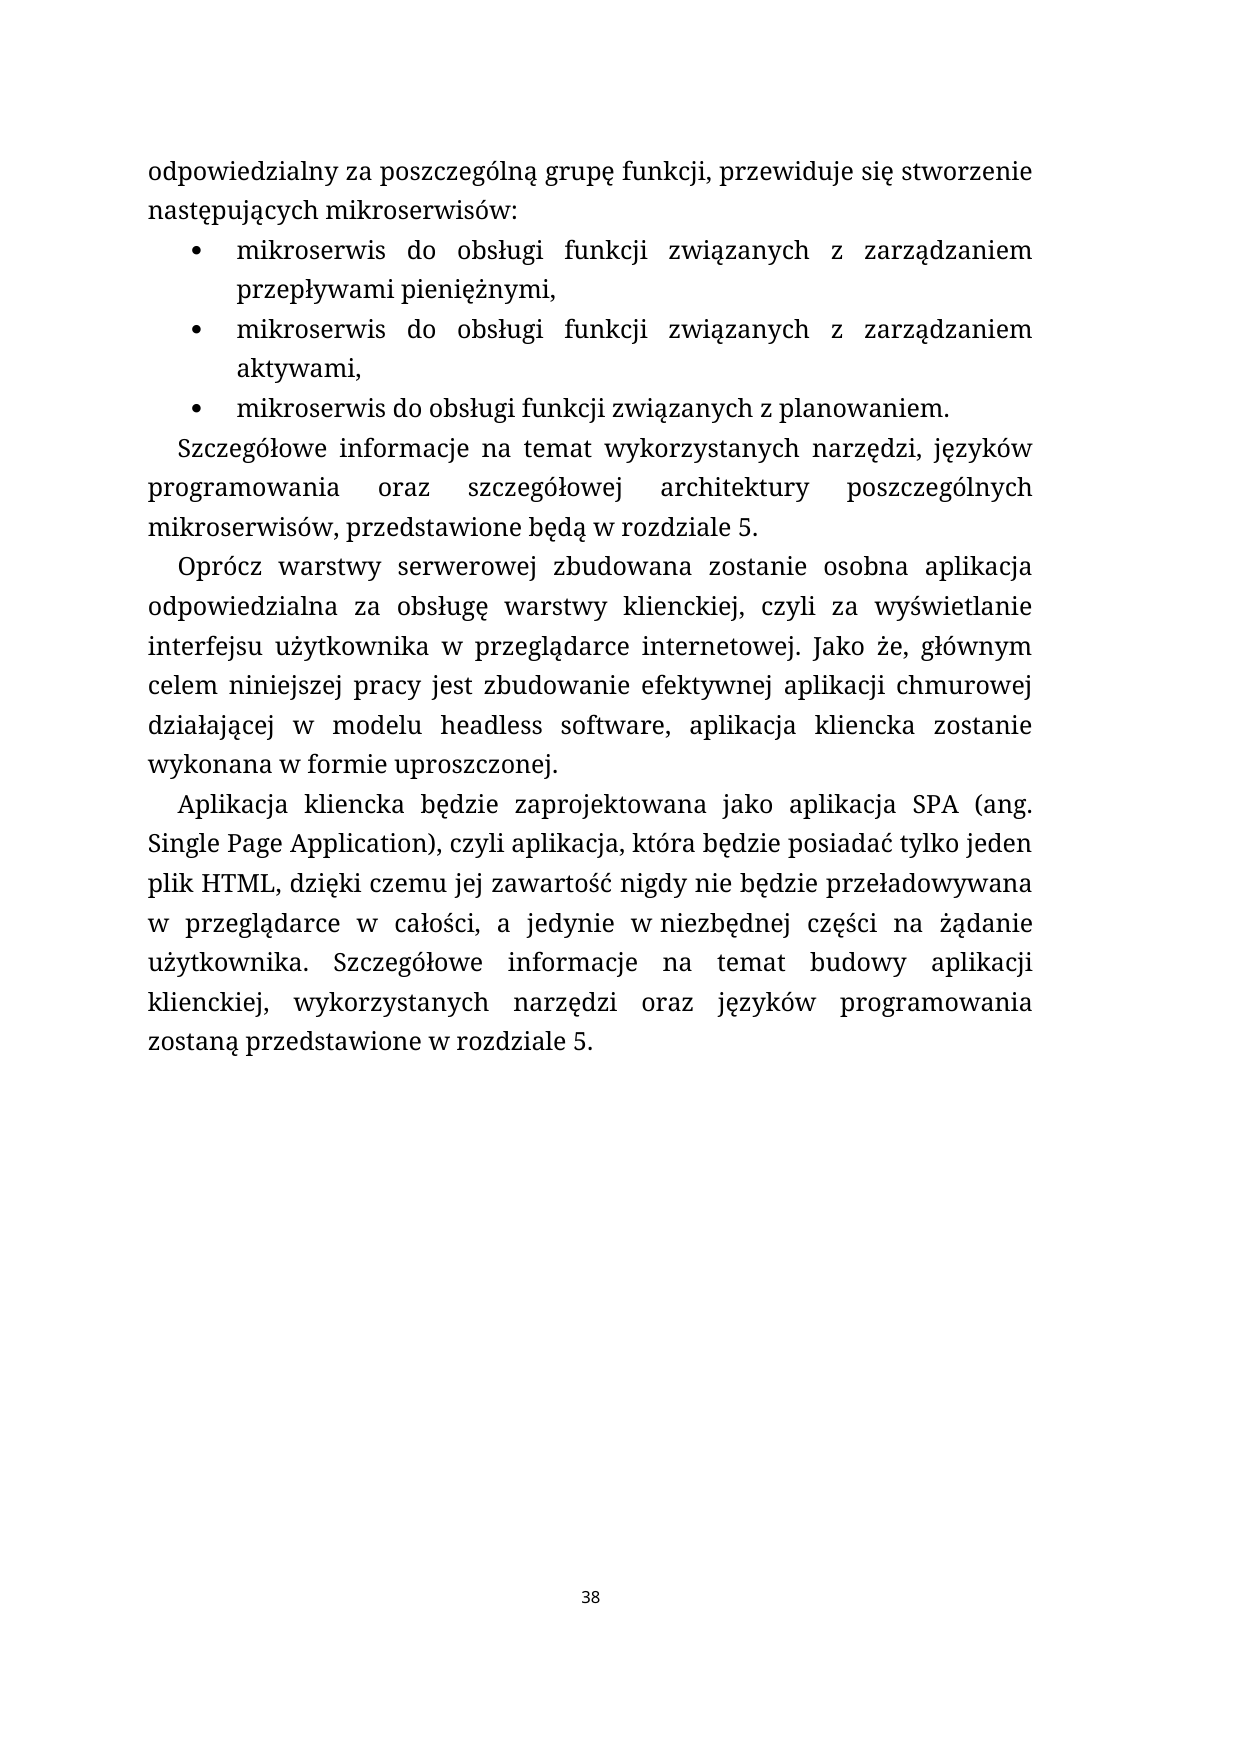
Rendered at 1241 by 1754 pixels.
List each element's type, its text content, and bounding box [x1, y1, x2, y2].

text Oprócz warstwy serwerowej zbudowana zostanie osobna aplikacja odpowiedzialna za obsługę warstwy klienckiej, czyli za wyświetlanie interfejsu użytkownika w przeglądarce internetowej. Jako że, głównym celem niniejszej pracy jest zbudowanie efektywnej aplikacji chmurowej działającej w modelu headless software, aplikacja kliencka zostanie wykonana w formie uproszczonej. [148, 543, 1033, 781]
list mikroserwis do obsługi funkcji związanych z zarządzaniem aktywami, [192, 306, 1033, 385]
list mikroserwis do obsługi funkcji związanych z zarządzaniem przepływami pieniężnymi, [192, 227, 1033, 306]
text Szczegółowe informacje na temat wykorzystanych narzędzi, języków programowania oraz szczegółowej architektury poszczególnych mikroserwisów, przedstawione będą w rozdziale 5. [148, 425, 1033, 543]
list mikroserwis do obsługi funkcji związanych z planowaniem. [192, 385, 1033, 425]
text Aplikacja kliencka będzie zaprojektowana jako aplikacja SPA (ang. Single Page Application), czyli aplikacja, która będzie posiadać tylko jeden plik HTML, dzięki czemu jej zawartość nigdy nie będzie przeładowywana w przeglądarce w całości, a jedynie w niezbędnej części na żądanie użytkownika. Szczegółowe informacje na temat budowy aplikacji klienckiej, wykorzystanych narzędzi oraz języków programowania zostaną przedstawione w rozdziale 5. [148, 781, 1033, 1058]
